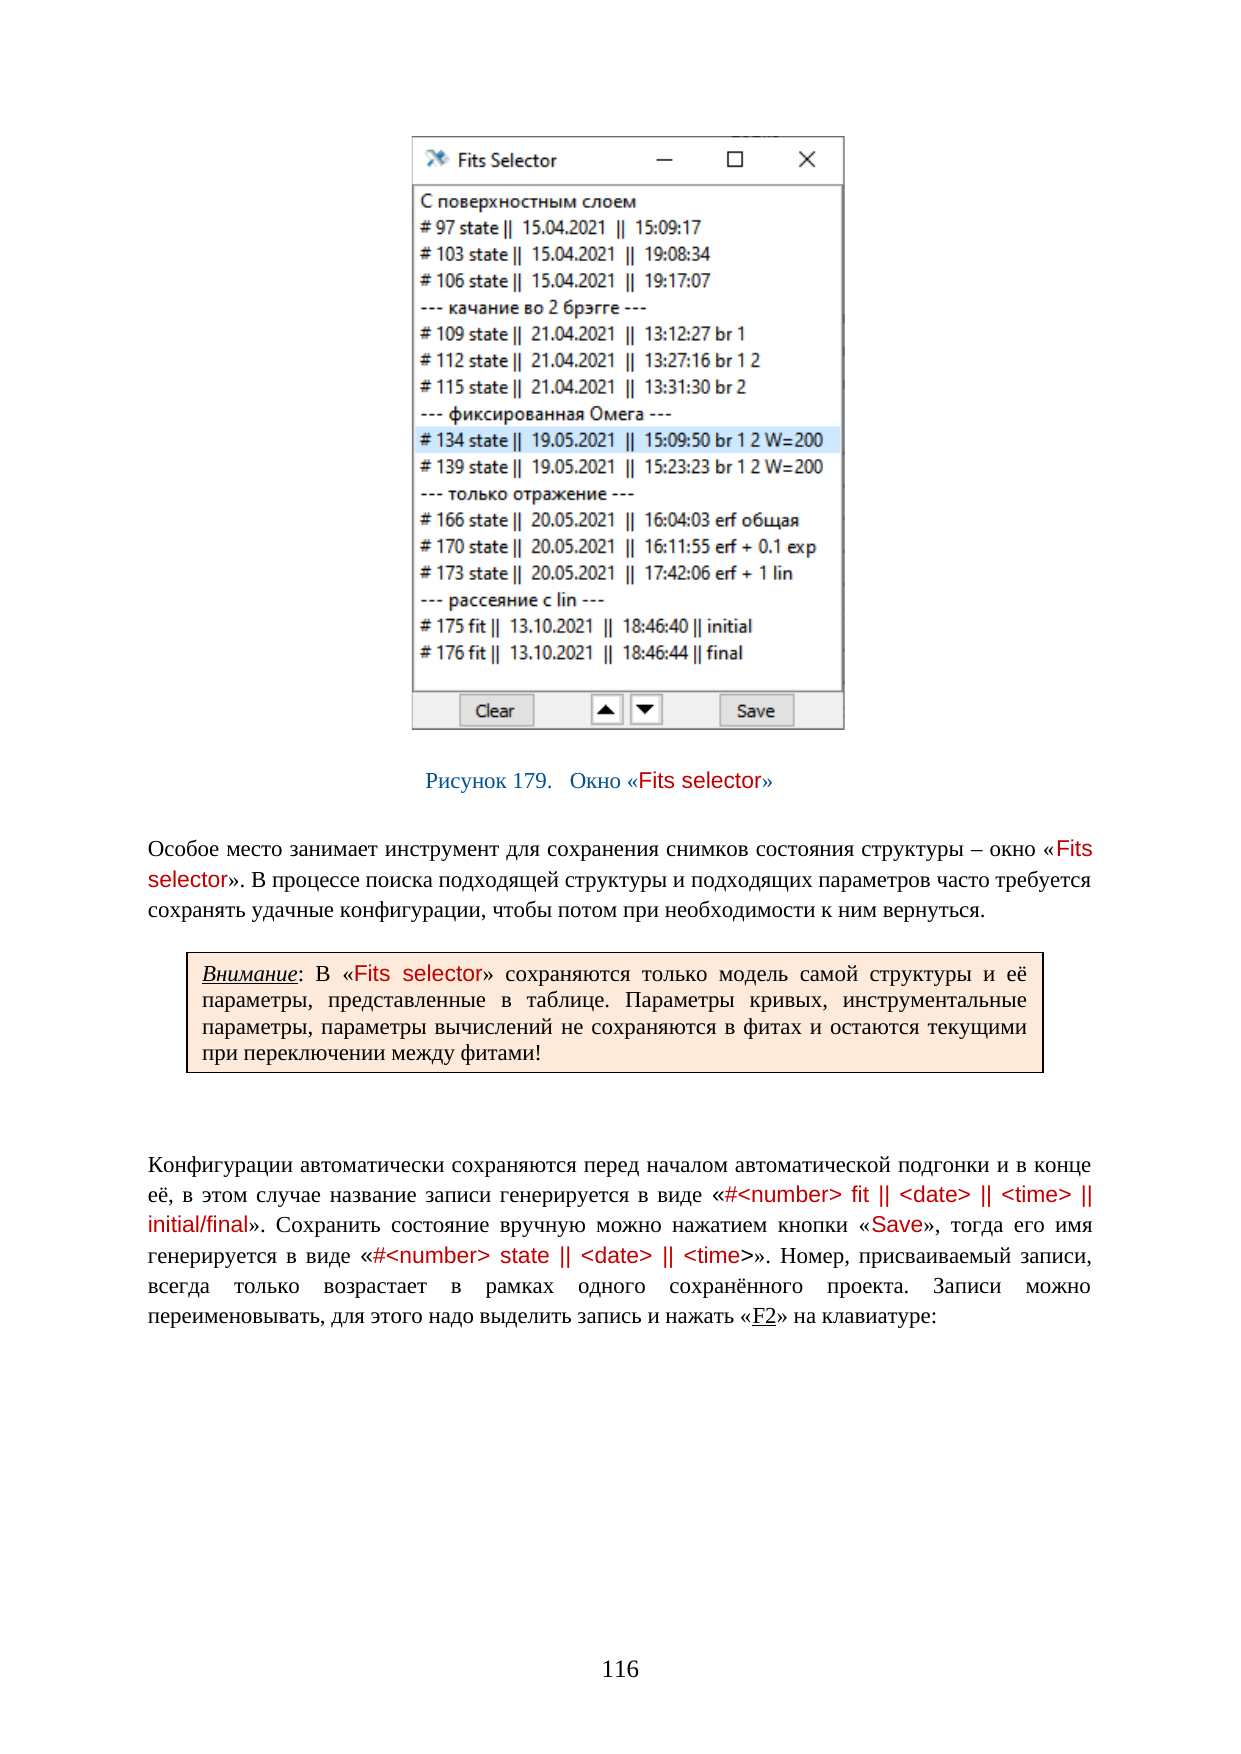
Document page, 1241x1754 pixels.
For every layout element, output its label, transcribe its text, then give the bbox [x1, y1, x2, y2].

text Особое место занимает инструмент для сохранения снимков состояния структуры – окно «Fits selector». В процессе поиска подходящей структуры и подходящих параметров часто требуется сохранять удачные конфигурации, чтобы потом при необходимости к ним вернуться. [148, 835, 1093, 922]
text Конфигурации автоматически сохраняются перед началом автоматической подгонки и в конце её, в этом случае название записи генерируется в виде «#<number> fit || <date> || <time> || initial/final». Сохранить состояние вручную можно нажатием кнопки «Save», тогда его имя генерируется в виде «#<number> state || <date> || <time>». Номер, присваиваемый записи, всегда только возрастает в рамках одного сохранённого проекта. Записи можно переименовывать, для этого надо выделить запись и нажать «F2» на клавиатуре: [148, 963, 1093, 1328]
picture [411, 136, 845, 730]
